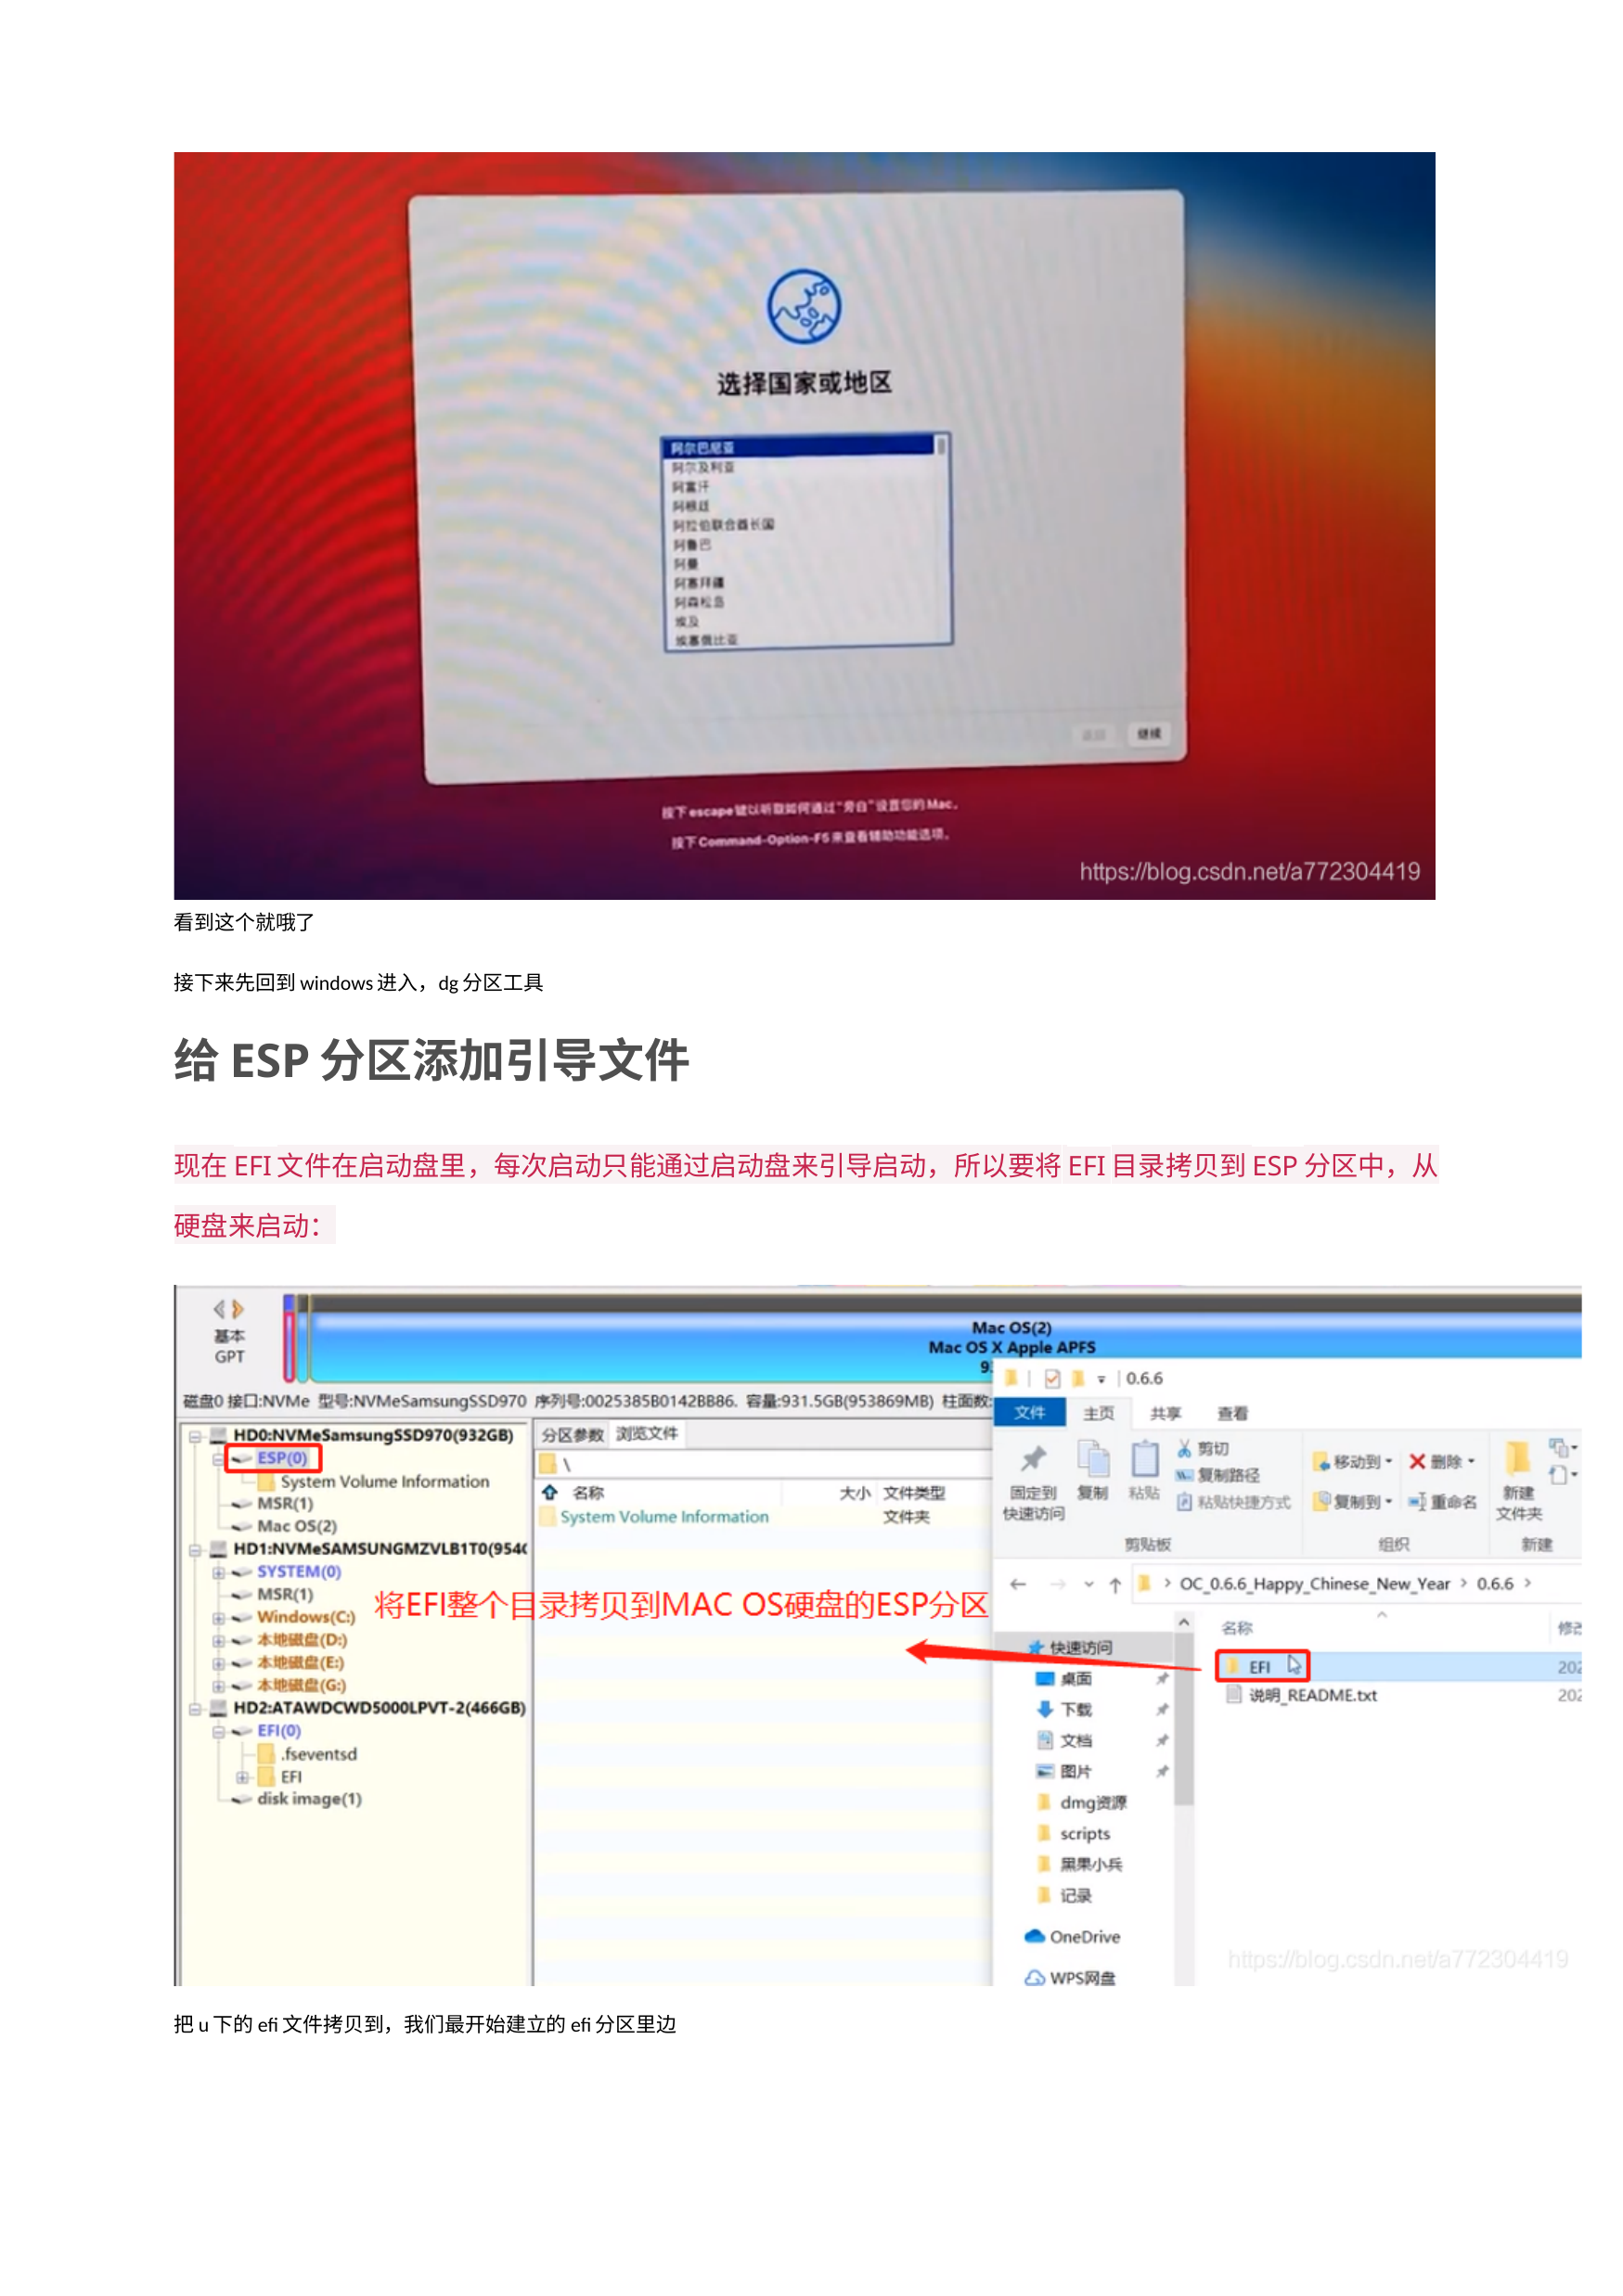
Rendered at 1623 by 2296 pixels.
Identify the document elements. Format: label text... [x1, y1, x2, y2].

subtitle 给ESP分区添加引导文件 [174, 1012, 1449, 1103]
list 把u下的efi文件拷贝到，我们最开始建立的efi分区里边 [174, 2009, 1449, 2039]
list 看到这个就哦了 [174, 906, 1449, 937]
list 接下来先回到windows进入，dg分区工具 [174, 967, 1449, 997]
text 现在EFI文件在启动盘里，每次启动只能通过启动盘来引导启动，所以要将EFI目录拷贝到ESP分区中，从硬盘来启动： [174, 1134, 1449, 1254]
picture [174, 1285, 1582, 1986]
picture [174, 152, 1436, 900]
